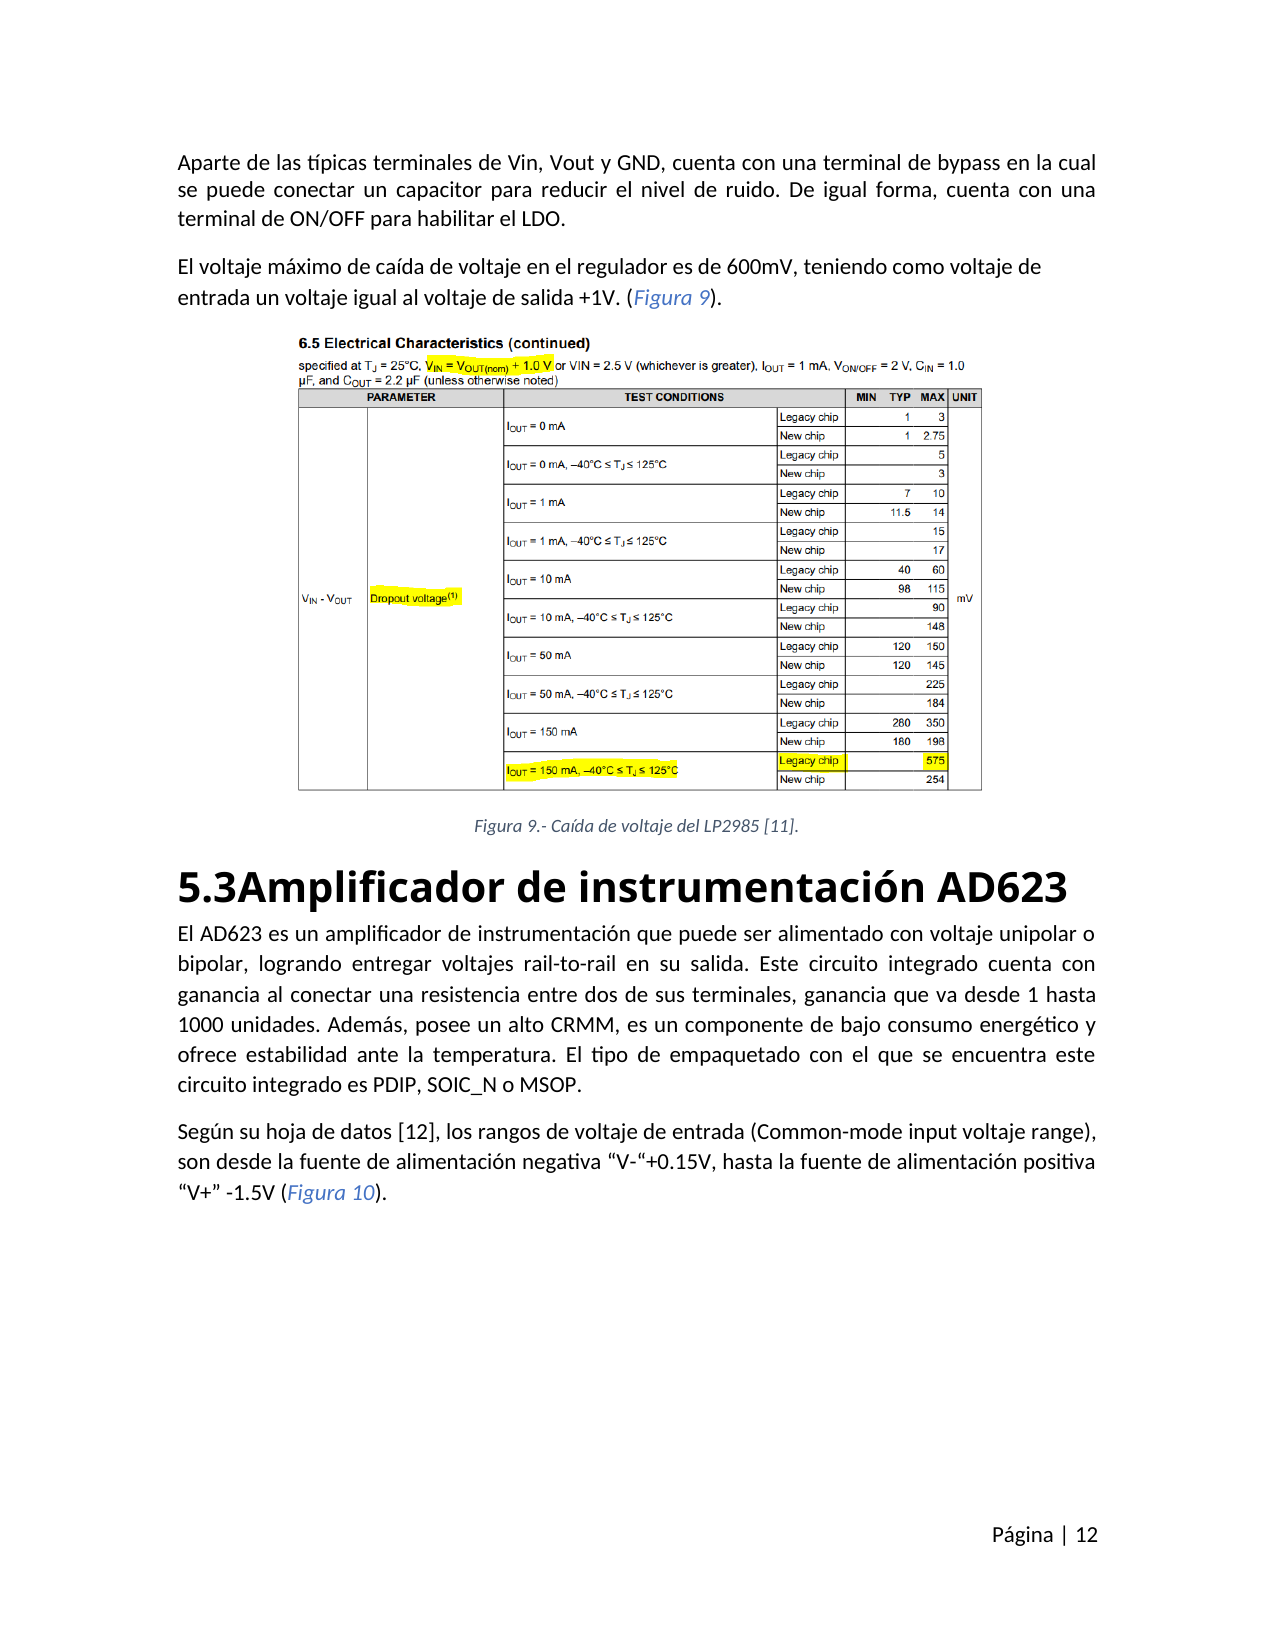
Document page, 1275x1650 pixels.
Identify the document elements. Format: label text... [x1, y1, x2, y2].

text El AD623 es un amplificador de instrumentación que puede ser alimentado con voltaje unipolar o bipolar, logrando entregar voltajes rail-to-rail en su salida. Este circuito integrado cuenta con ganancia al conectar una resistencia entre dos de sus terminales, ganancia que va desde 1 hasta 1000 unidades. Además, posee un alto CRMM, es un componente de bajo consumo energético y ofrece estabilidad ante la temperatura. El tipo de empaquetado con el que se encuentra este circuito integrado es PDIP, SOIC_N o MSOP. [177, 919, 1098, 1098]
subtitle Amplificador de instrumentación AD623 [177, 858, 1098, 915]
text El voltaje máximo de caída de voltaje en el regulador es de 600mV, teniendo como voltaje de entrada un voltaje igual al voltaje de salida +1V. (Figura 9). [177, 252, 1098, 311]
picture [289, 329, 985, 794]
text Según su hoja de datos , los rangos de voltaje de entrada (Common-mode input voltaje range), son desde la fuente de alimentación negativa “V-“+0.15V, hasta la fuente de alimentación positiva “V+” -1.5V (Figura 10). [177, 1117, 1098, 1206]
text Figura .- Caída de voltaje del LP2985 . [177, 814, 1098, 837]
text Aparte de las típicas terminales de Vin, Vout y GND, cuenta con una terminal de bypass en la cual se puede conectar un capacitor para reducir el nivel de ruido. De igual forma, cuenta con una terminal de ON/OFF para habilitar el LDO. [177, 148, 1098, 232]
